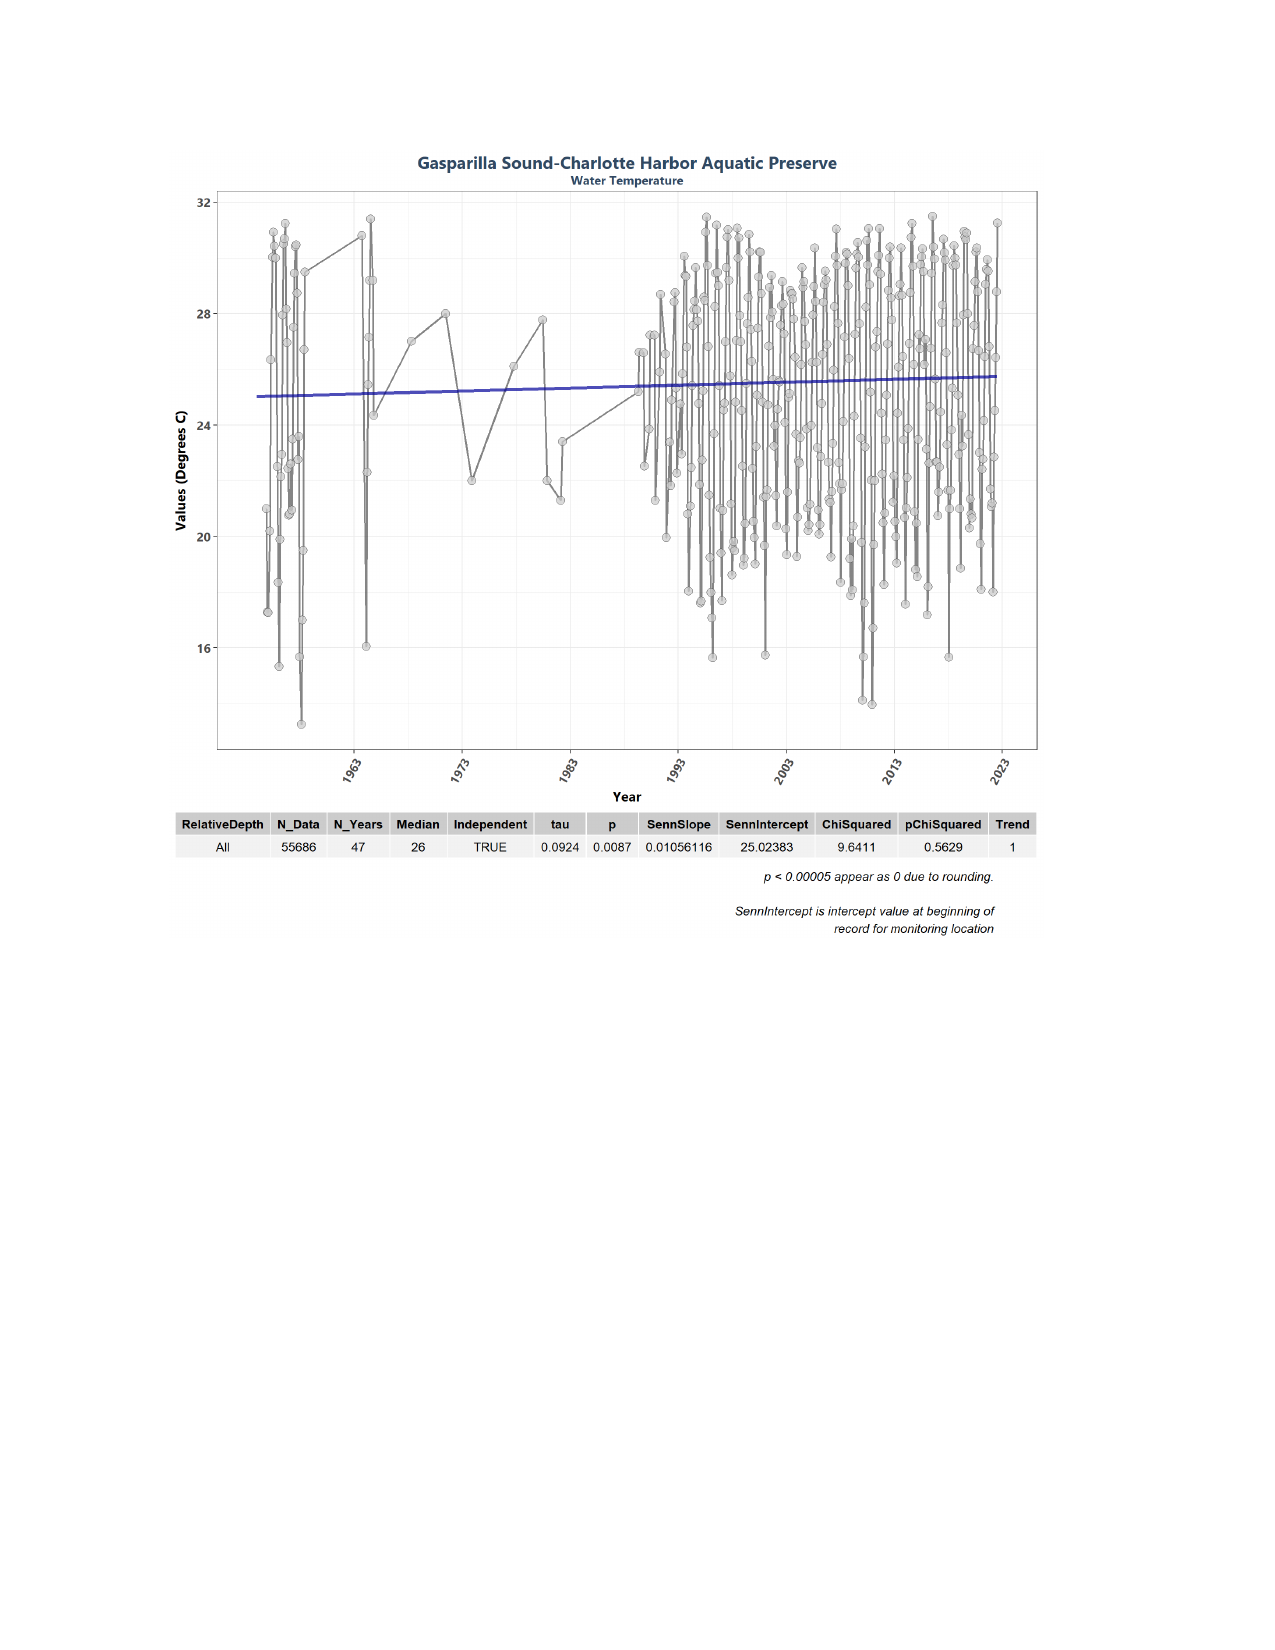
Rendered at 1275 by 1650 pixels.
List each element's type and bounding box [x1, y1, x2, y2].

picture [168, 150, 1044, 938]
